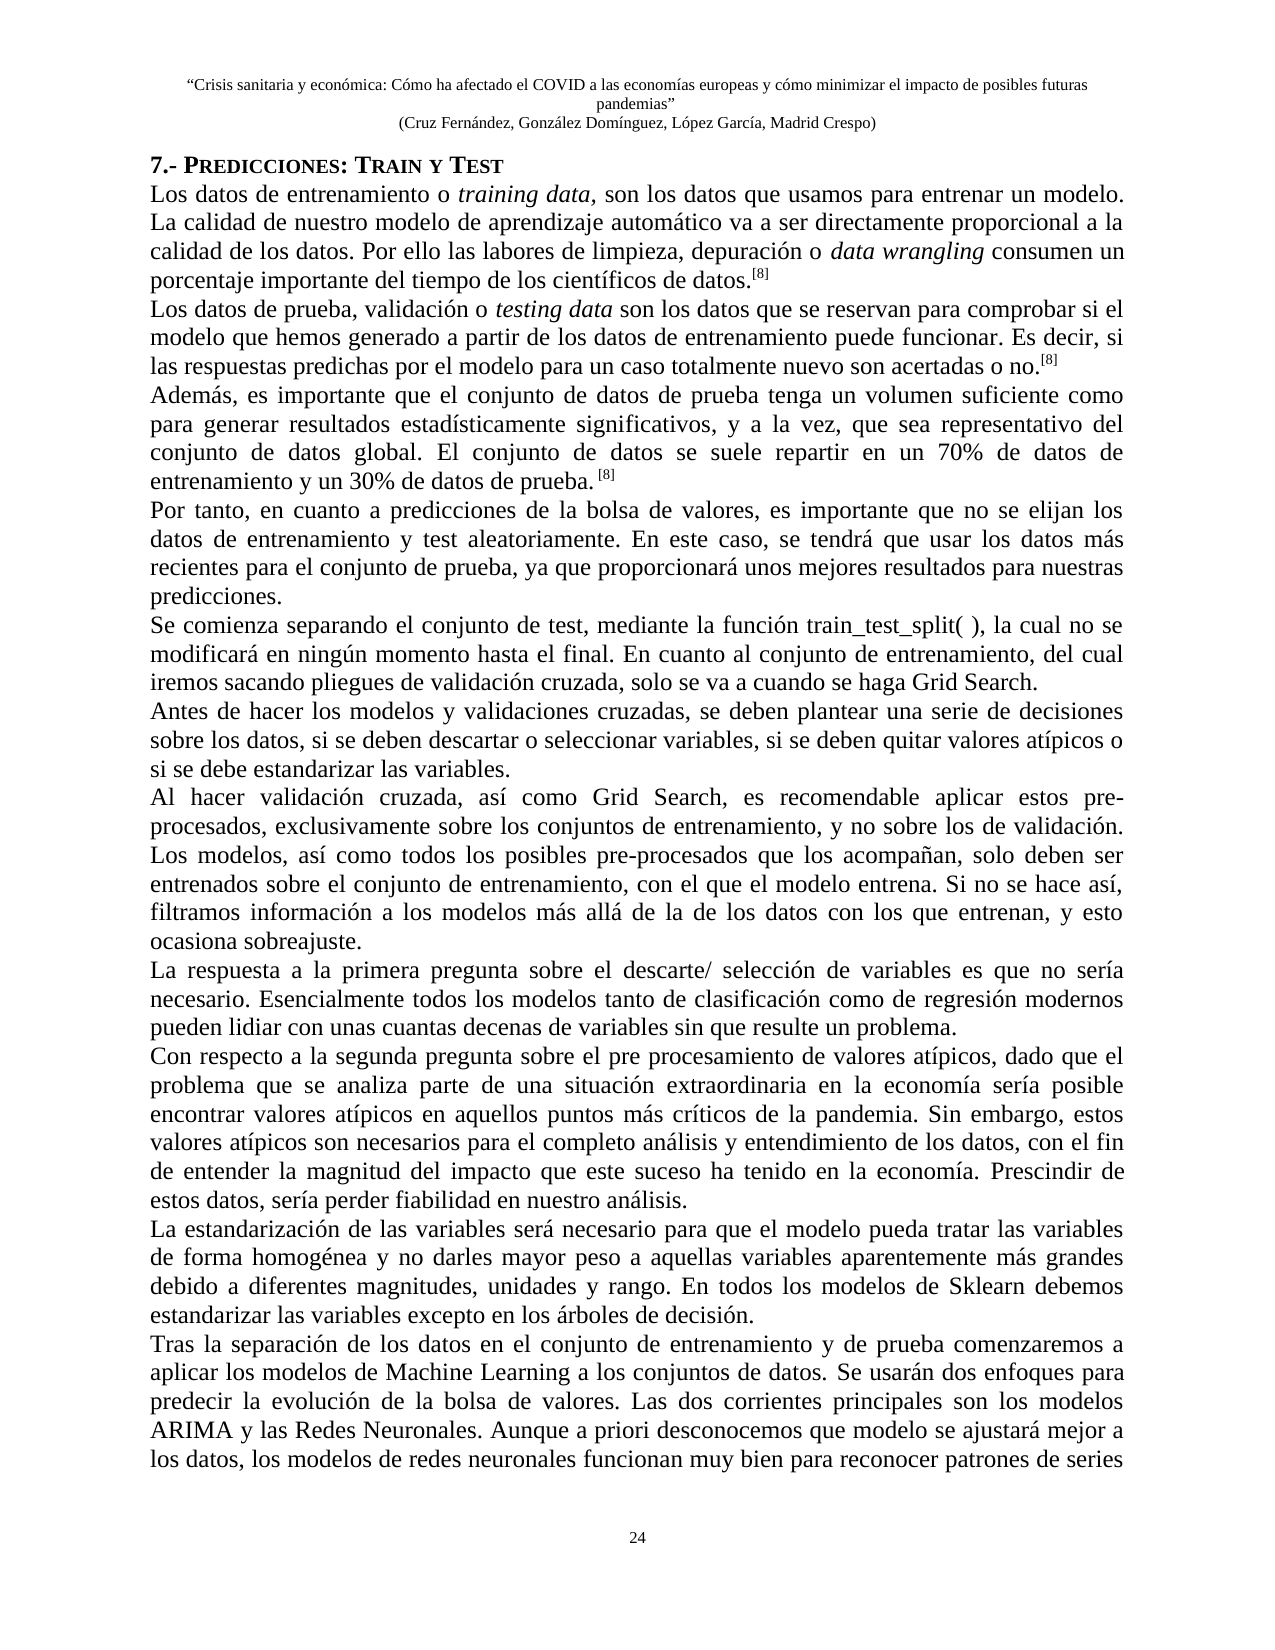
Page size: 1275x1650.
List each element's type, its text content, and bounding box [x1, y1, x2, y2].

text Además, es importante que el conjunto de datos de prueba tenga un volumen suficiente como para generar resultados estadísticamente significativos, y a la vez, que sea representativo del conjunto de datos global. El conjunto de datos se suele repartir en un 70% de datos de entrenamiento y un 30% de datos de prueba. [8] [150, 380, 1125, 495]
text La respuesta a la primera pregunta sobre el descarte/ selección de variables es que no sería necesario. Esencialmente todos los modelos tanto de clasificación como de regresión modernos pueden lidiar con unas cuantas decenas de variables sin que resulte un problema. [150, 955, 1125, 1041]
text 7.- Predicciones: Train y Test [150, 150, 1125, 179]
text Por tanto, en cuanto a predicciones de la bolsa de valores, es importante que no se elijan los datos de entrenamiento y test aleatoriamente. En este caso, se tendrá que usar los datos más recientes para el conjunto de prueba, ya que proporcionará unos mejores resultados para nuestras predicciones. [150, 495, 1125, 610]
text La estandarización de las variables será necesario para que el modelo pueda tratar las variables de forma homogénea y no darles mayor peso a aquellas variables aparentemente más grandes debido a diferentes magnitudes, unidades y rango. En todos los modelos de Sklearn debemos estandarizar las variables excepto en los árboles de decisión. [150, 1214, 1125, 1329]
text Al hacer validación cruzada, así como Grid Search, es recomendable aplicar estos pre-procesados, exclusivamente sobre los conjuntos de entrenamiento, y no sobre los de validación. Los modelos, así como todos los posibles pre-procesados que los acompañan, solo deben ser entrenados sobre el conjunto de entrenamiento, con el que el modelo entrena. Si no se hace así, filtramos información a los modelos más allá de la de los datos con los que entrenan, y esto ocasiona sobreajuste. [150, 782, 1125, 955]
text Los datos de prueba, validación o testing data son los datos que se reservan para comprobar si el modelo que hemos generado a partir de los datos de entrenamiento puede funcionar. Es decir, si las respuestas predichas por el modelo para un caso totalmente nuevo son acertadas o no.[8] [150, 294, 1125, 380]
text Los datos de entrenamiento o training data, son los datos que usamos para entrenar un modelo. La calidad de nuestro modelo de aprendizaje automático va a ser directamente proporcional a la calidad de los datos. Por ello las labores de limpieza, depuración o data wrangling consumen un porcentaje importante del tiempo de los científicos de datos.[8] [150, 179, 1125, 294]
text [150, 1329, 1125, 1472]
text Se comienza separando el conjunto de test, mediante la función train_test_split( ), la cual no se modificará en ningún momento hasta el final. En cuanto al conjunto de entrenamiento, del cual iremos sacando pliegues de validación cruzada, solo se va a cuando se haga Grid Search. [150, 610, 1125, 696]
text Antes de hacer los modelos y validaciones cruzadas, se deben plantear una serie de decisiones sobre los datos, si se deben descartar o seleccionar variables, si se deben quitar valores atípicos o si se debe estandarizar las variables. [150, 696, 1125, 782]
text Con respecto a la segunda pregunta sobre el pre procesamiento de valores atípicos, dado que el problema que se analiza parte de una situación extraordinaria en la economía sería posible encontrar valores atípicos en aquellos puntos más críticos de la pandemia. Sin embargo, estos valores atípicos son necesarios para el completo análisis y entendimiento de los datos, con el fin de entender la magnitud del impacto que este suceso ha tenido en la economía. Prescindir de estos datos, sería perder fiabilidad en nuestro análisis. [150, 1041, 1125, 1214]
